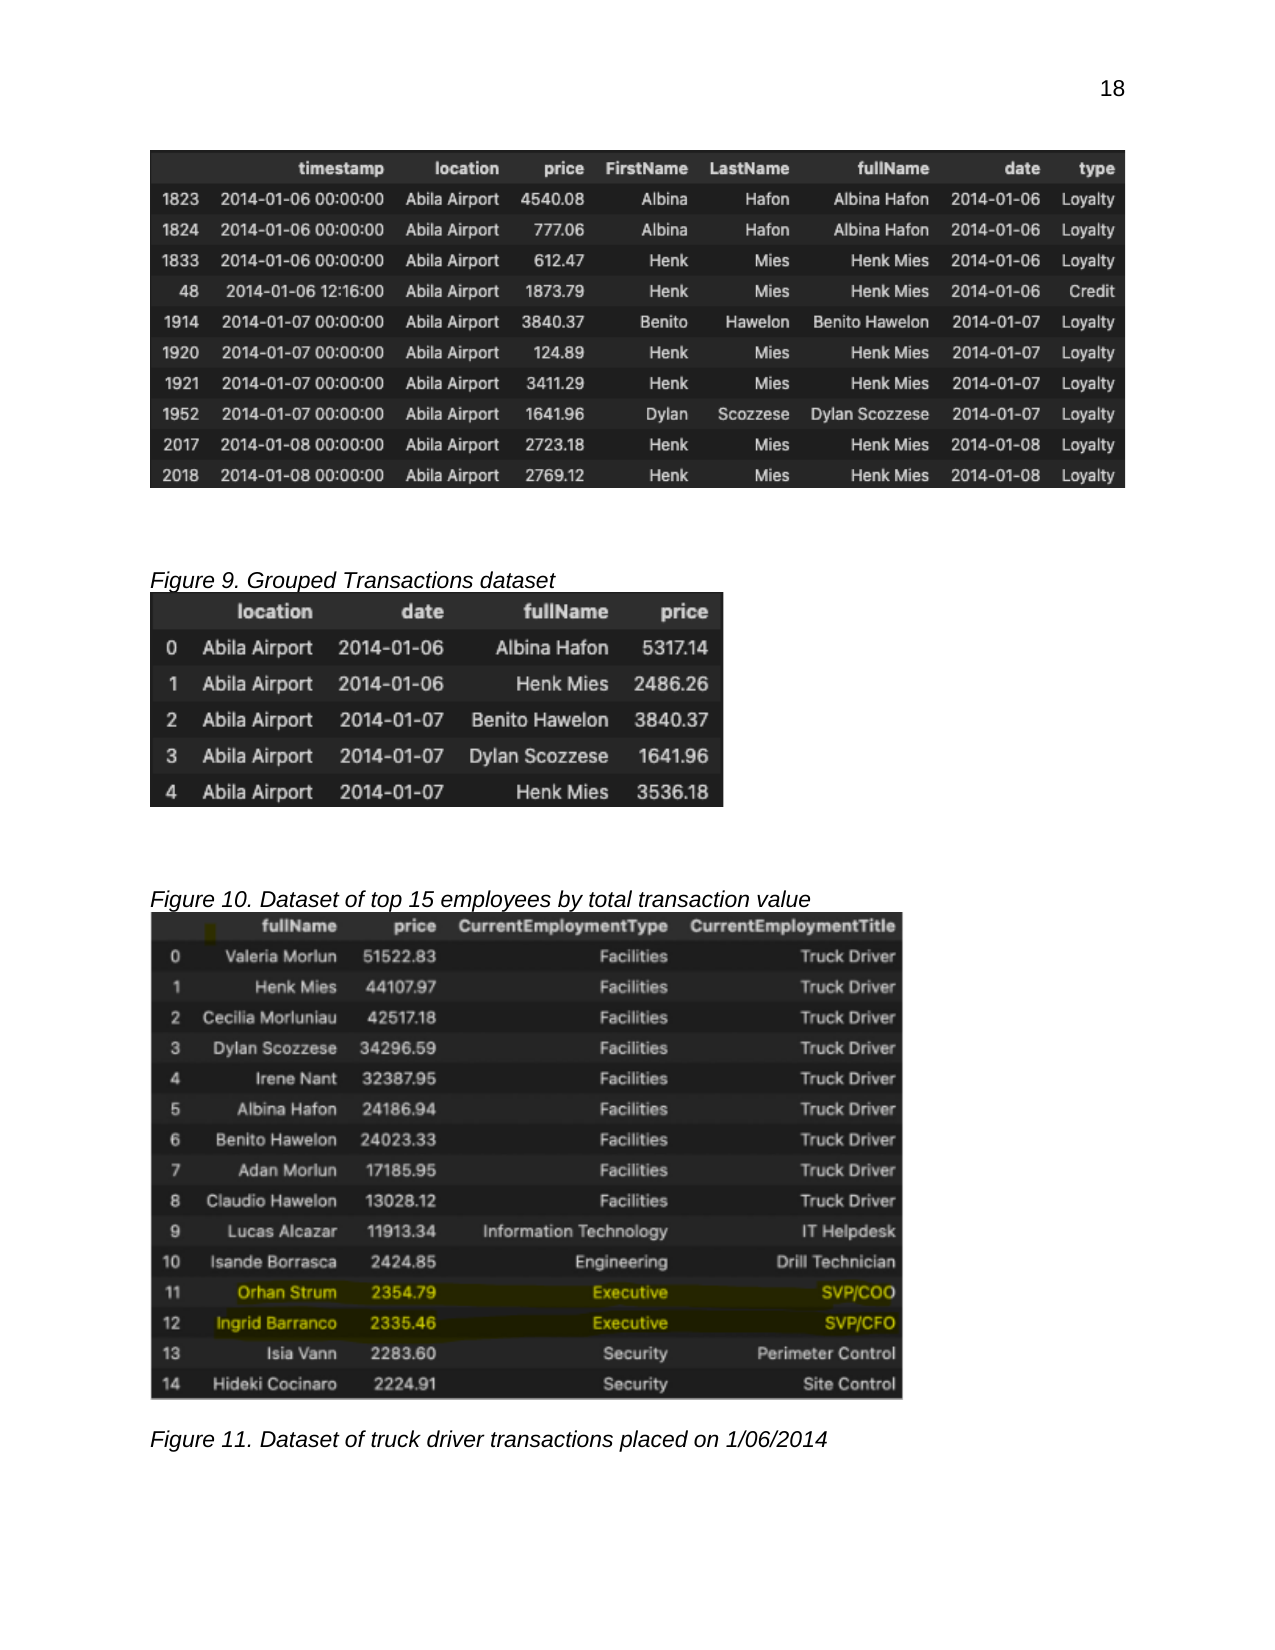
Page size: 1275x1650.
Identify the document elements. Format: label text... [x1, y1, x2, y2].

text Figure 10. Dataset of top 15 employees by total transaction value [150, 886, 1125, 912]
picture [150, 592, 724, 807]
text Figure 9. Grouped Transactions dataset [150, 567, 1125, 593]
picture [150, 150, 1125, 488]
text Figure 11. Dataset of truck driver transactions placed on 1/06/2014 [150, 1426, 1125, 1453]
picture [150, 912, 904, 1400]
